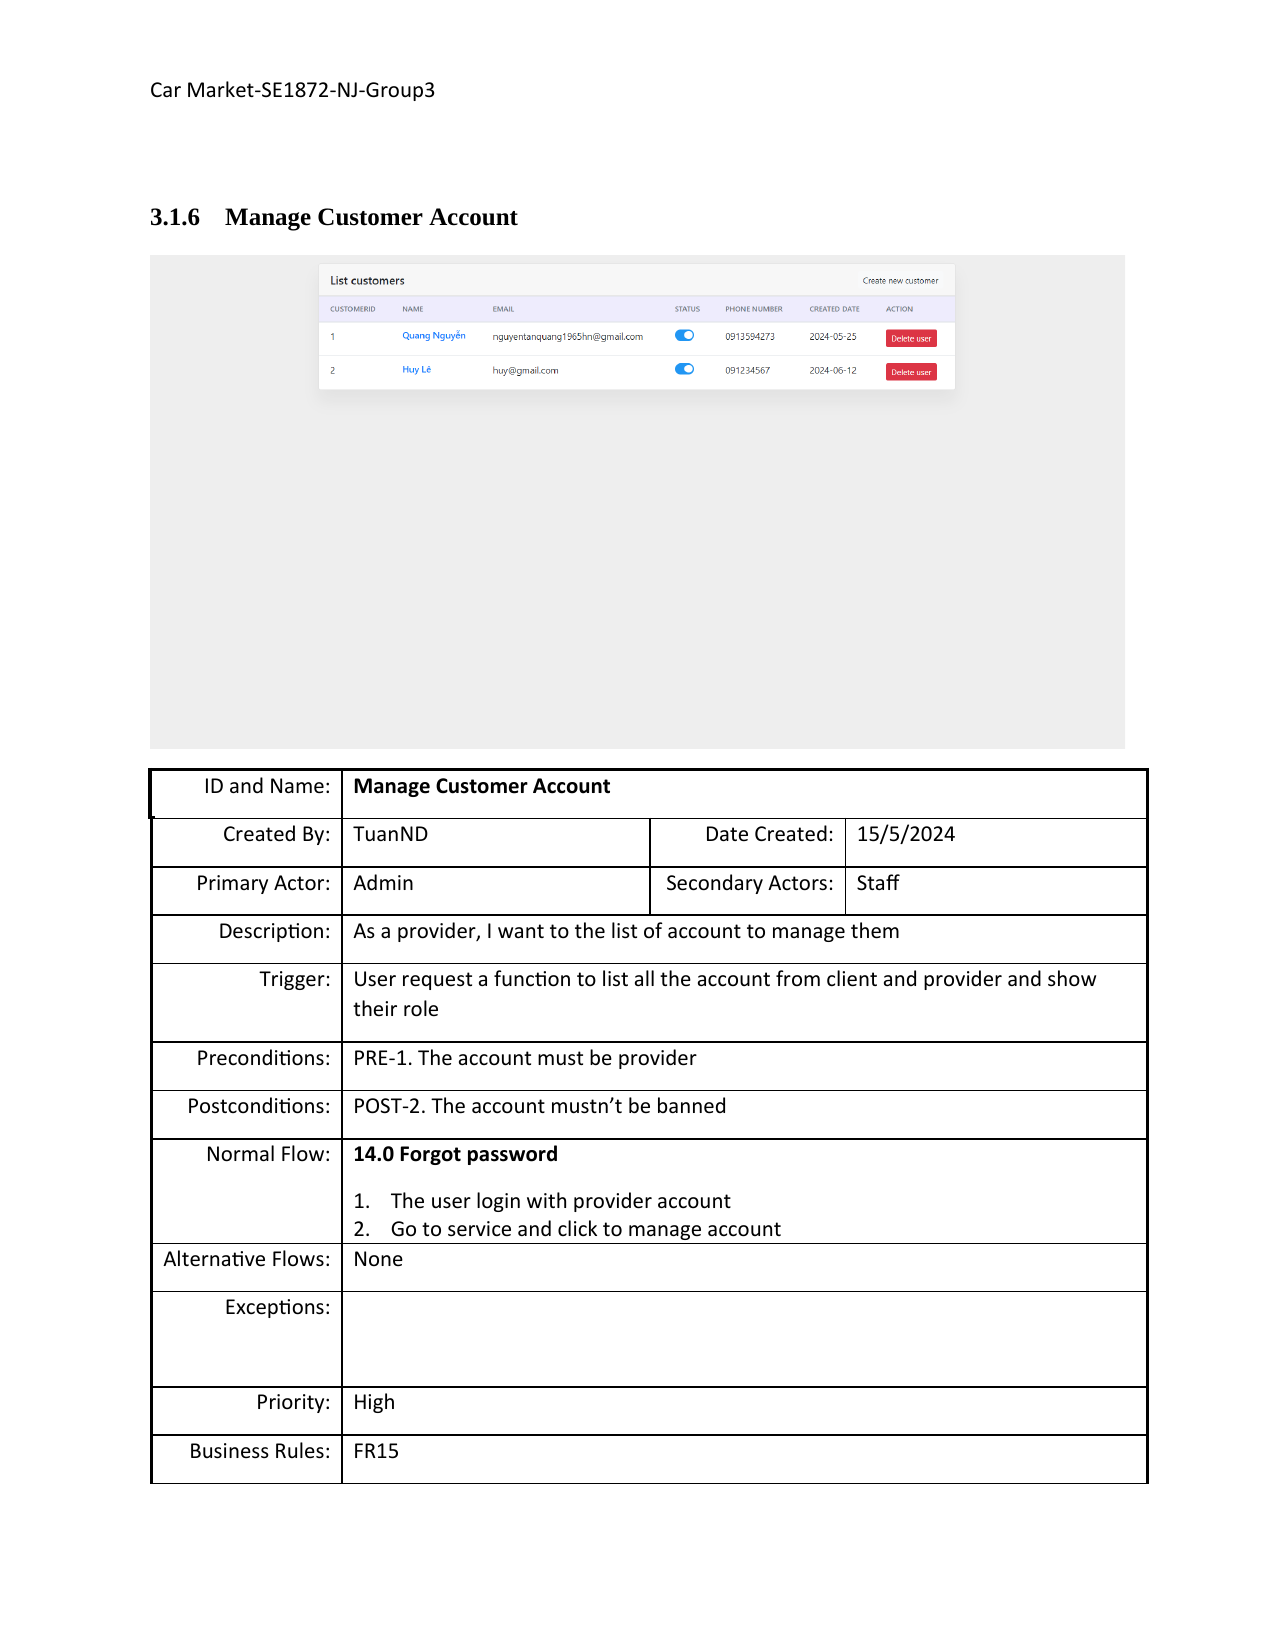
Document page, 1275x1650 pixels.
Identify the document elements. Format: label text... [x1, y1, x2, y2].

table_header ID and Name: [152, 771, 341, 818]
table_cell None [343, 1244, 1146, 1291]
table_cell Trigger: [153, 964, 341, 1041]
table_cell Date Created: [651, 819, 845, 866]
table_cell Normal Flow: [153, 1140, 341, 1242]
table_cell 14.0 Forgot password The user login with provider account Go to service and click to manage account [343, 1140, 1146, 1242]
table_cell Priority: [153, 1388, 341, 1434]
table_cell PRE-1. The account must be provider [343, 1043, 1146, 1089]
table_cell Secondary Actors: [651, 868, 845, 914]
table_header Manage Customer Account [343, 771, 1146, 818]
table_cell Admin [343, 868, 649, 914]
table_cell [343, 1292, 1146, 1386]
table_cell As a provider, I want to the list of account to manage them [343, 916, 1146, 963]
table_cell Alternative Flows: [153, 1244, 341, 1291]
table_cell Created By: [153, 819, 341, 866]
picture [150, 255, 1125, 749]
table_cell Business Rules: [153, 1436, 341, 1483]
table_cell Postconditions: [153, 1091, 341, 1138]
table_cell High [343, 1388, 1146, 1434]
table_cell Exceptions: [153, 1292, 341, 1386]
table_cell Preconditions: [153, 1043, 341, 1089]
table_cell User request a function to list all the account from client and provider and show their role [343, 964, 1146, 1041]
table_cell FR15 [343, 1436, 1146, 1483]
table_cell POST-2. The account mustn’t be banned [343, 1091, 1146, 1138]
subtitle Manage Customer Account [150, 205, 1125, 230]
table_cell TuanND [343, 819, 649, 866]
table_cell 15/5/2024 [846, 819, 1146, 866]
table_cell Description: [153, 916, 341, 963]
table_cell Staff [846, 868, 1146, 914]
table_cell Primary Actor: [153, 868, 341, 914]
